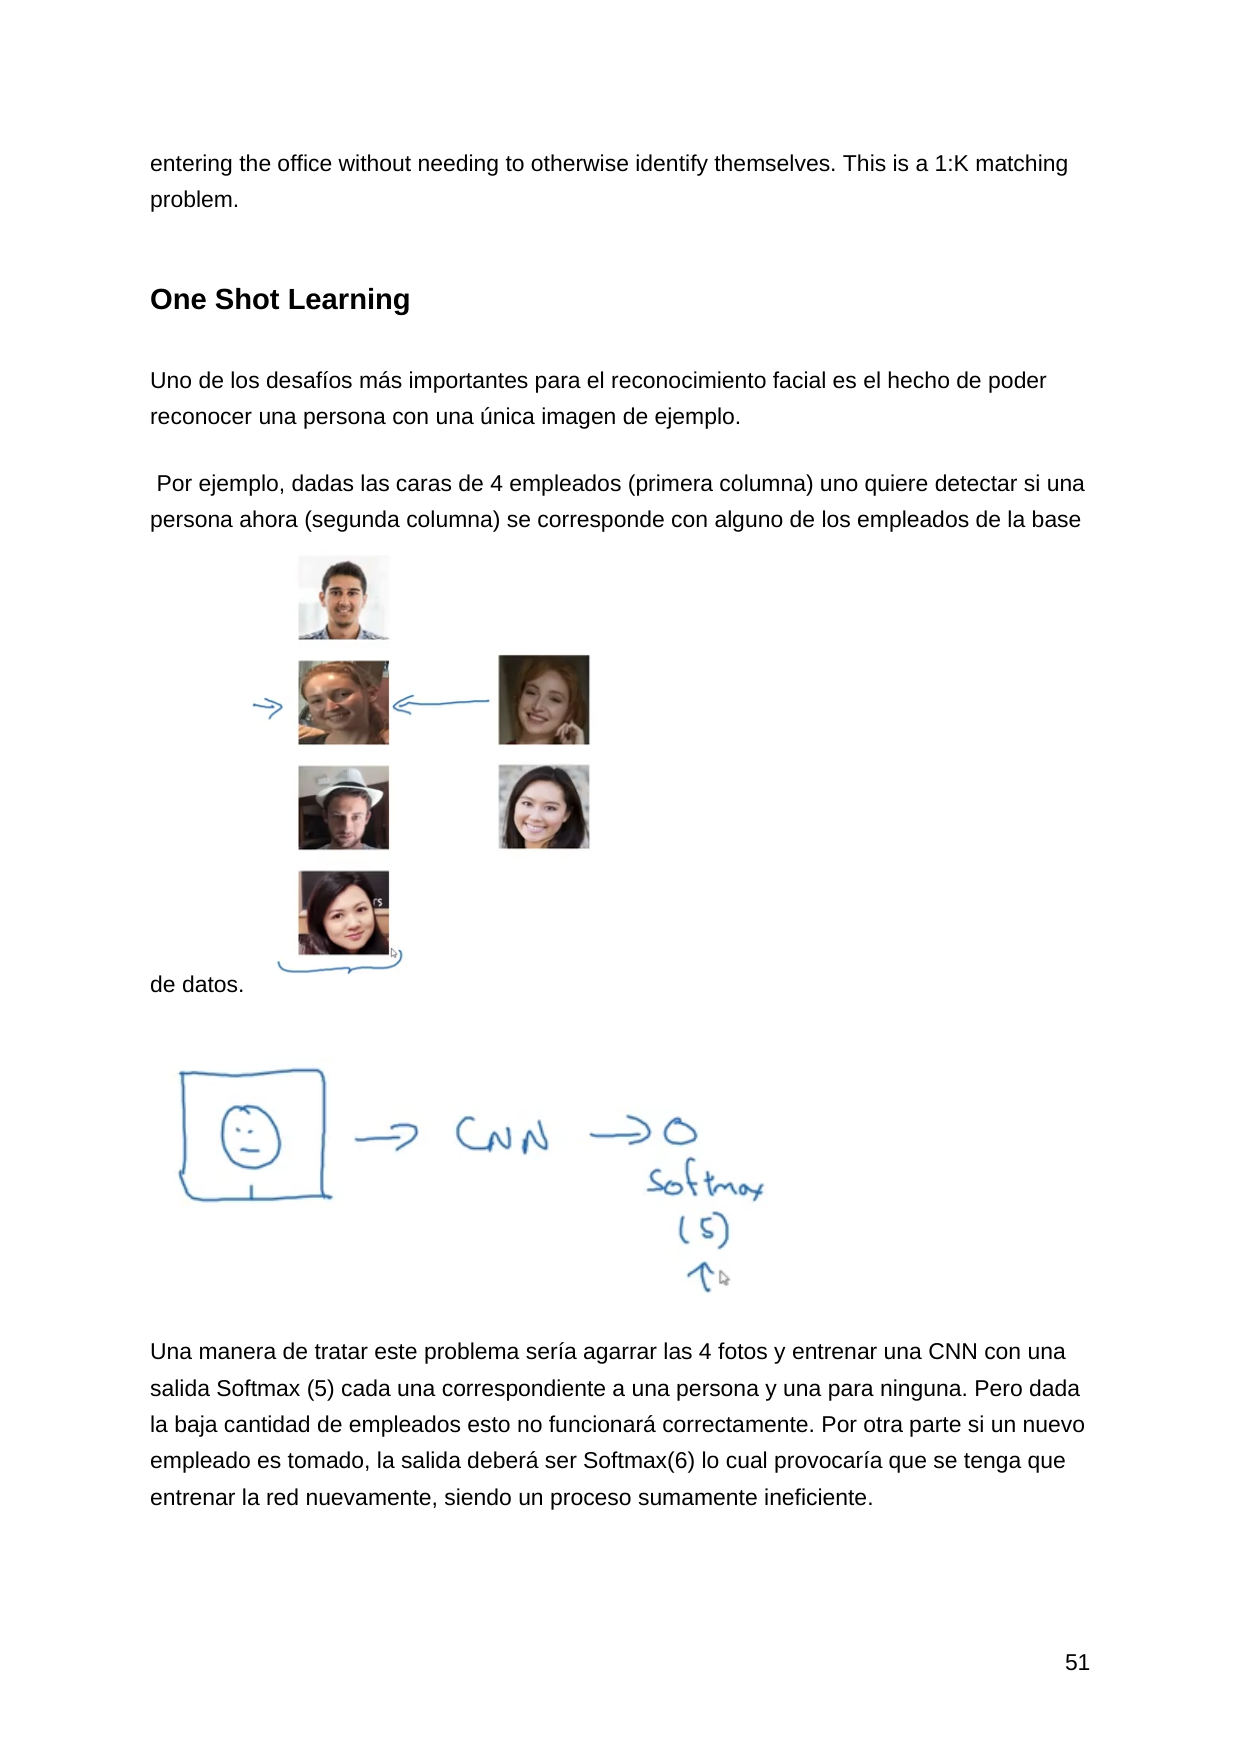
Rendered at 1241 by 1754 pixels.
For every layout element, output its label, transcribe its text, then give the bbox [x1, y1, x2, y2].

text Uno de los desafíos más importantes para el reconocimiento facial es el hecho de poder reconocer una persona con una única imagen de ejemplo. [150, 367, 1090, 429]
text Una manera de tratar este problema sería agarrar las 4 fotos y entrenar una CNN con una salida Softmax (5) cada una correspondiente a una persona y una para ninguna. Pero dada la baja cantidad de empleados esto no funcionará correctamente. Por otra parte si un nuevo empleado es tomado, la salida deberá ser Softmax(6) lo cual provocaría que se tenga que entrenar la red nuevamente, siendo un proceso sumamente ineficiente. [150, 1338, 1090, 1510]
picture [250, 542, 620, 993]
picture [150, 1037, 782, 1298]
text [150, 150, 1090, 213]
subtitle One Shot Learning [150, 282, 1090, 316]
